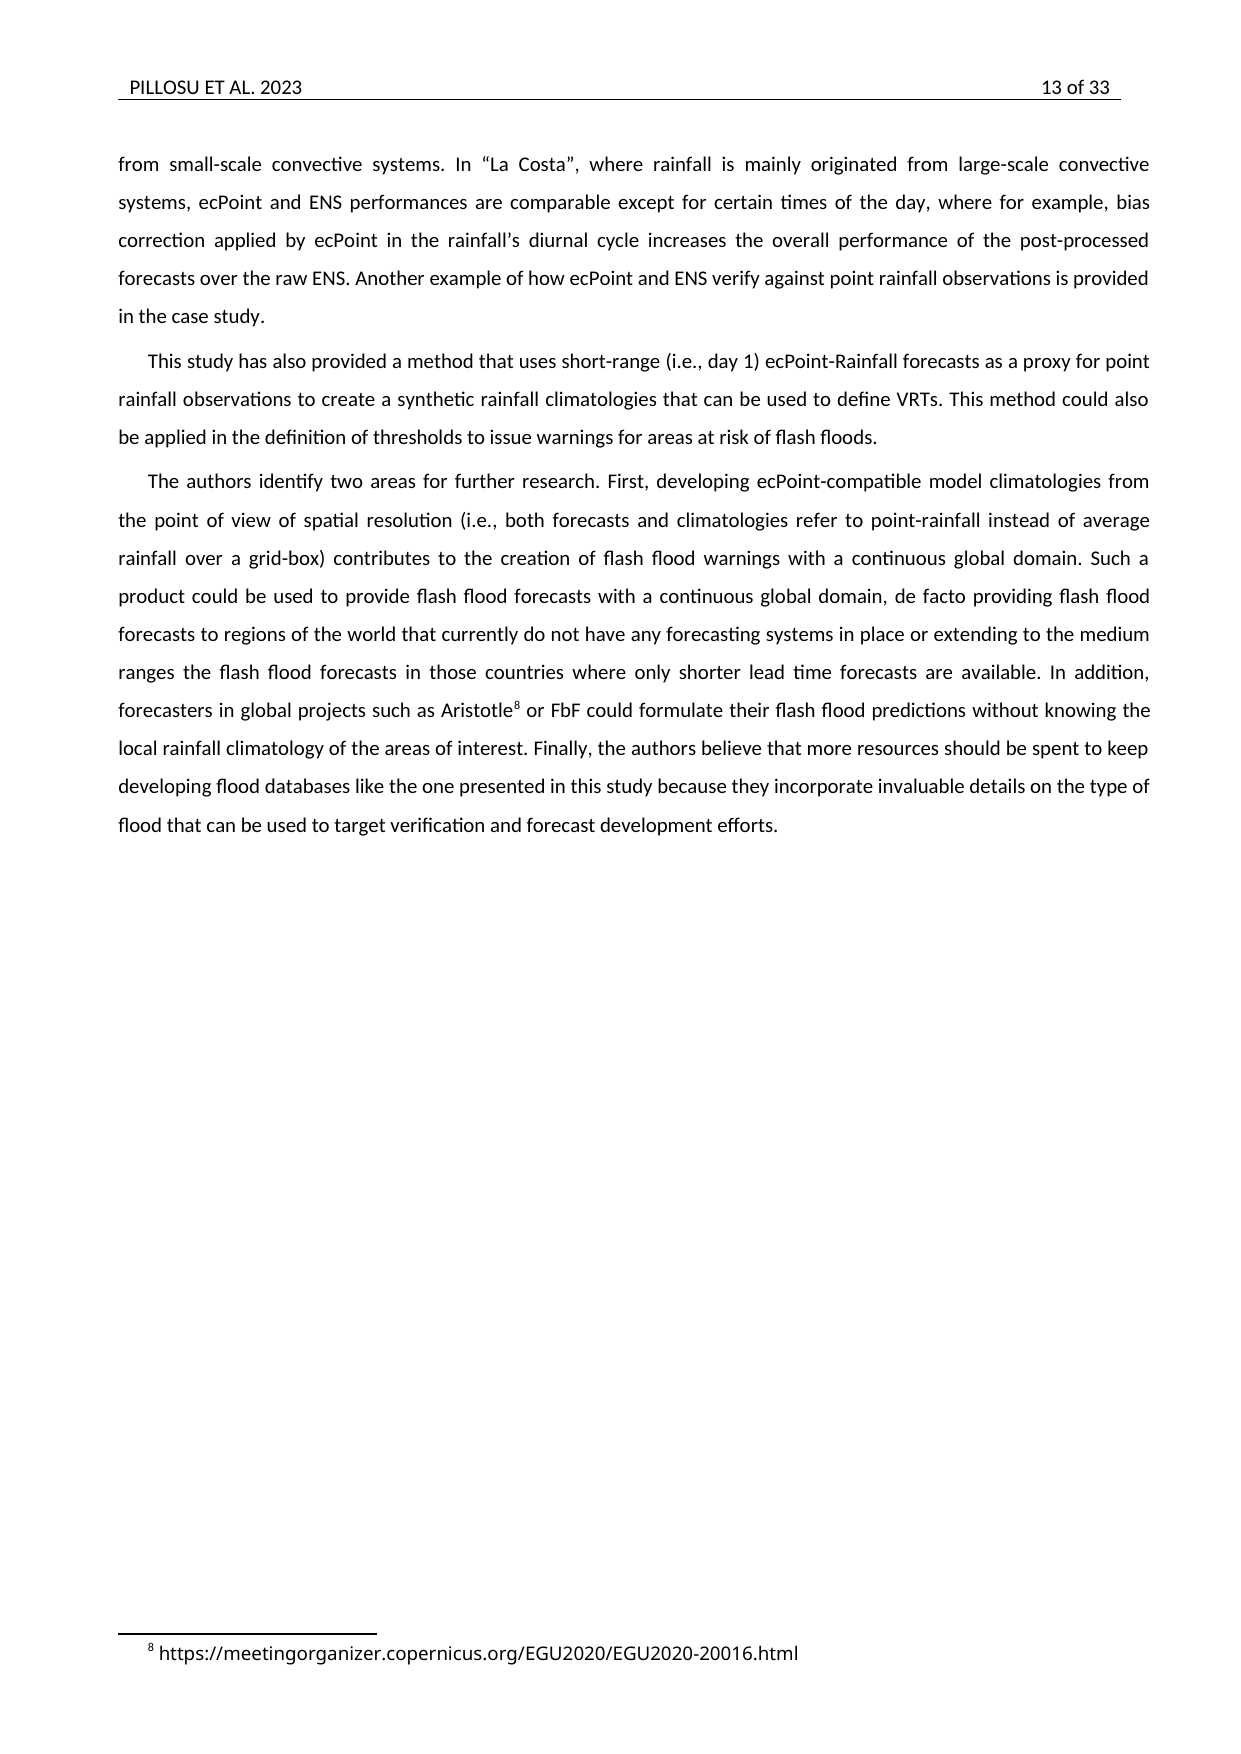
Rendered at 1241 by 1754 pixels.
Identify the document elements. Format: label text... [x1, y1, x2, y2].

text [118, 151, 1152, 329]
text This study has also provided a method that uses short-range (i.e., day 1) ecPoint-Rainfall forecasts as a proxy for point rainfall observations to create a synthetic rainfall climatologies that can be used to define VRTs. This method could also be applied in the definition of thresholds to issue warnings for areas at risk of flash floods. [118, 348, 1152, 450]
text The authors identify two areas for further research. First, developing ecPoint-compatible model climatologies from the point of view of spatial resolution (i.e., both forecasts and climatologies refer to point-rainfall instead of average rainfall over a grid-box) contributes to the creation of flash flood warnings with a continuous global domain. Such a product could be used to provide flash flood forecasts with a continuous global domain, de facto providing flash flood forecasts to regions of the world that currently do not have any forecasting systems in place or extending to the medium ranges the flash flood forecasts in those countries where only shorter lead time forecasts are available. In addition, forecasters in global projects such as Aristotle or FbF could formulate their flash flood predictions without knowing the local rainfall climatology of the areas of interest. Finally, the authors believe that more resources should be spent to keep developing flood databases like the one presented in this study because they incorporate invaluable details on the type of flood that can be used to target verification and forecast development efforts. [118, 469, 1152, 837]
